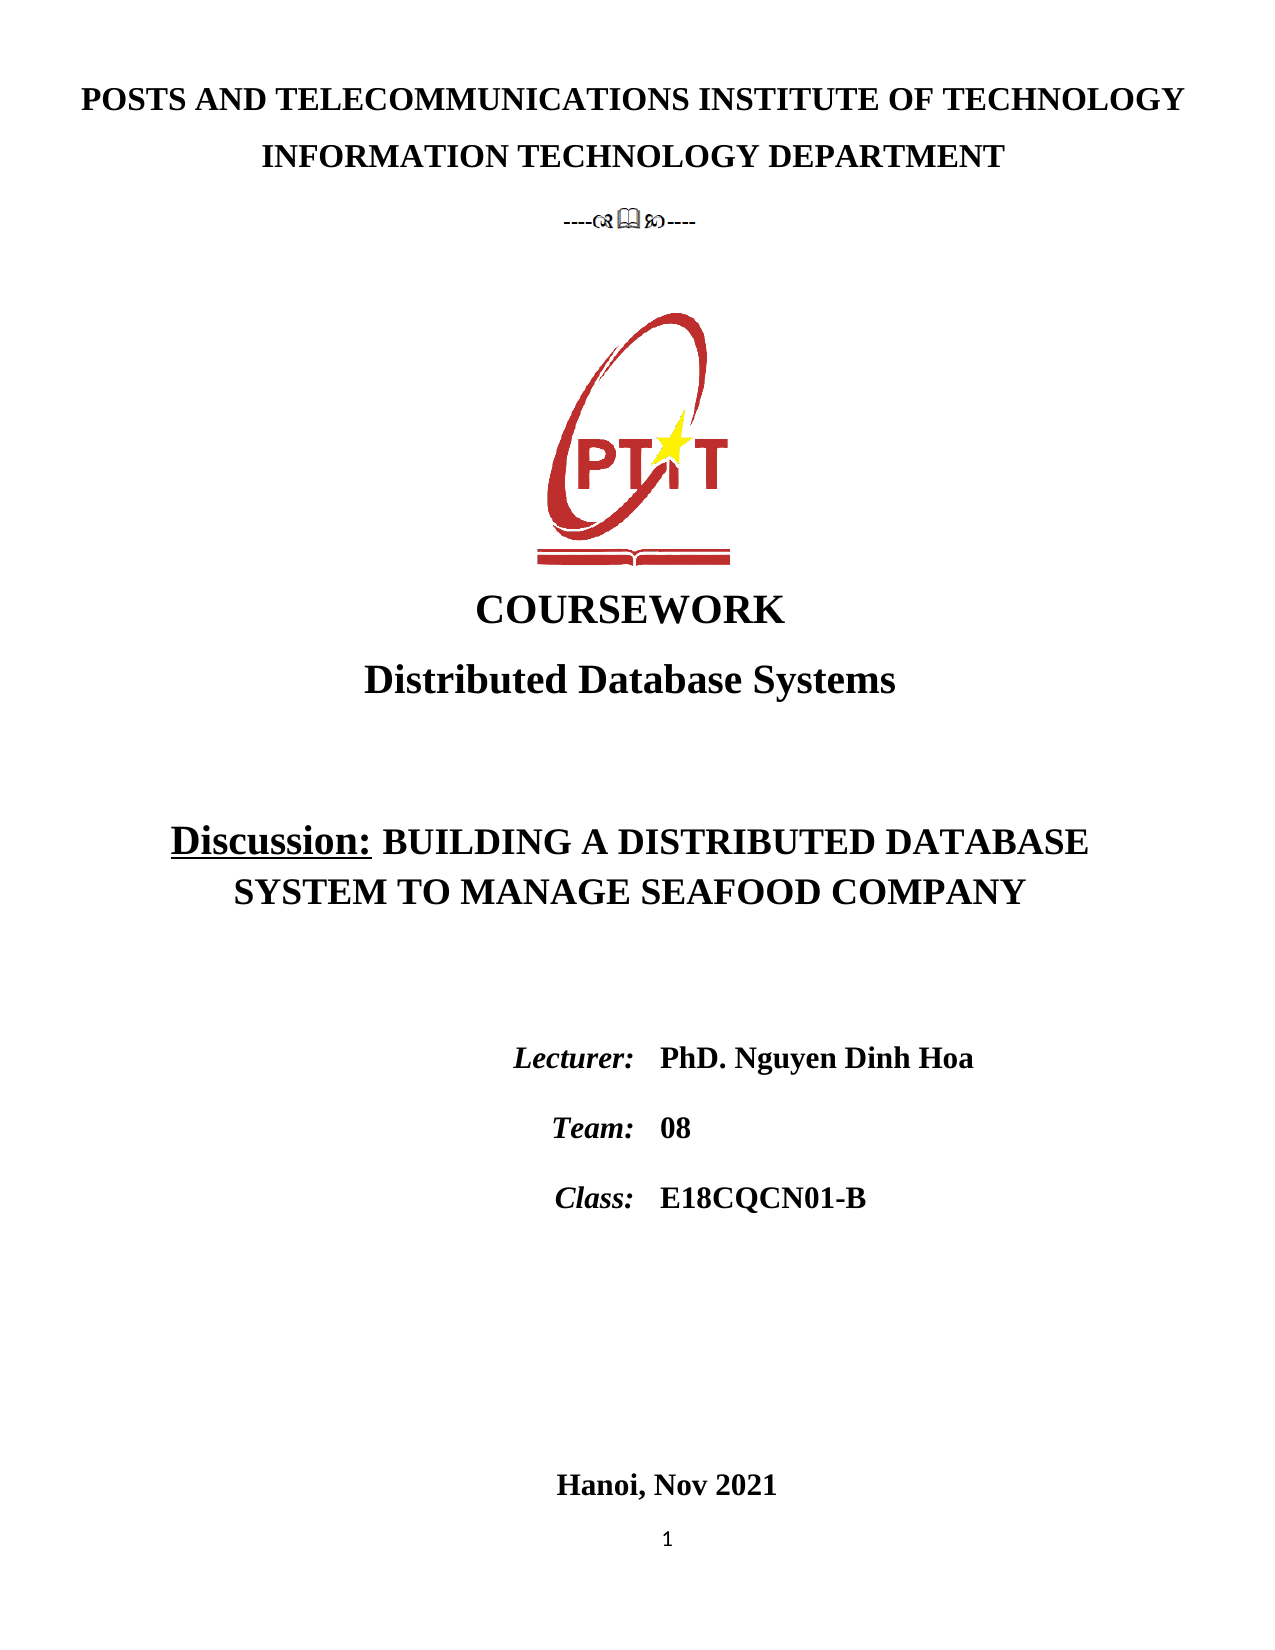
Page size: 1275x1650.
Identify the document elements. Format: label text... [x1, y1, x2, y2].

table_cell Class: [287, 1164, 648, 1234]
table_header PhD. Nguyen Dinh Hoa [649, 1025, 1047, 1094]
table_cell Team: [287, 1094, 648, 1164]
picture [545, 194, 721, 242]
table_header Lecturer: [287, 1025, 648, 1094]
table_cell 08 [649, 1094, 1047, 1164]
text COURSEWORK [103, 584, 1157, 632]
text Distributed Database Systems [103, 654, 1157, 702]
text Discussion: BUILDING A DISTRIBUTED DATABASE SYSTEM TO MANAGE SEAFOOD COMPANY [103, 815, 1157, 913]
table_cell E18CQCN01-B [649, 1164, 1047, 1234]
picture [500, 313, 760, 566]
